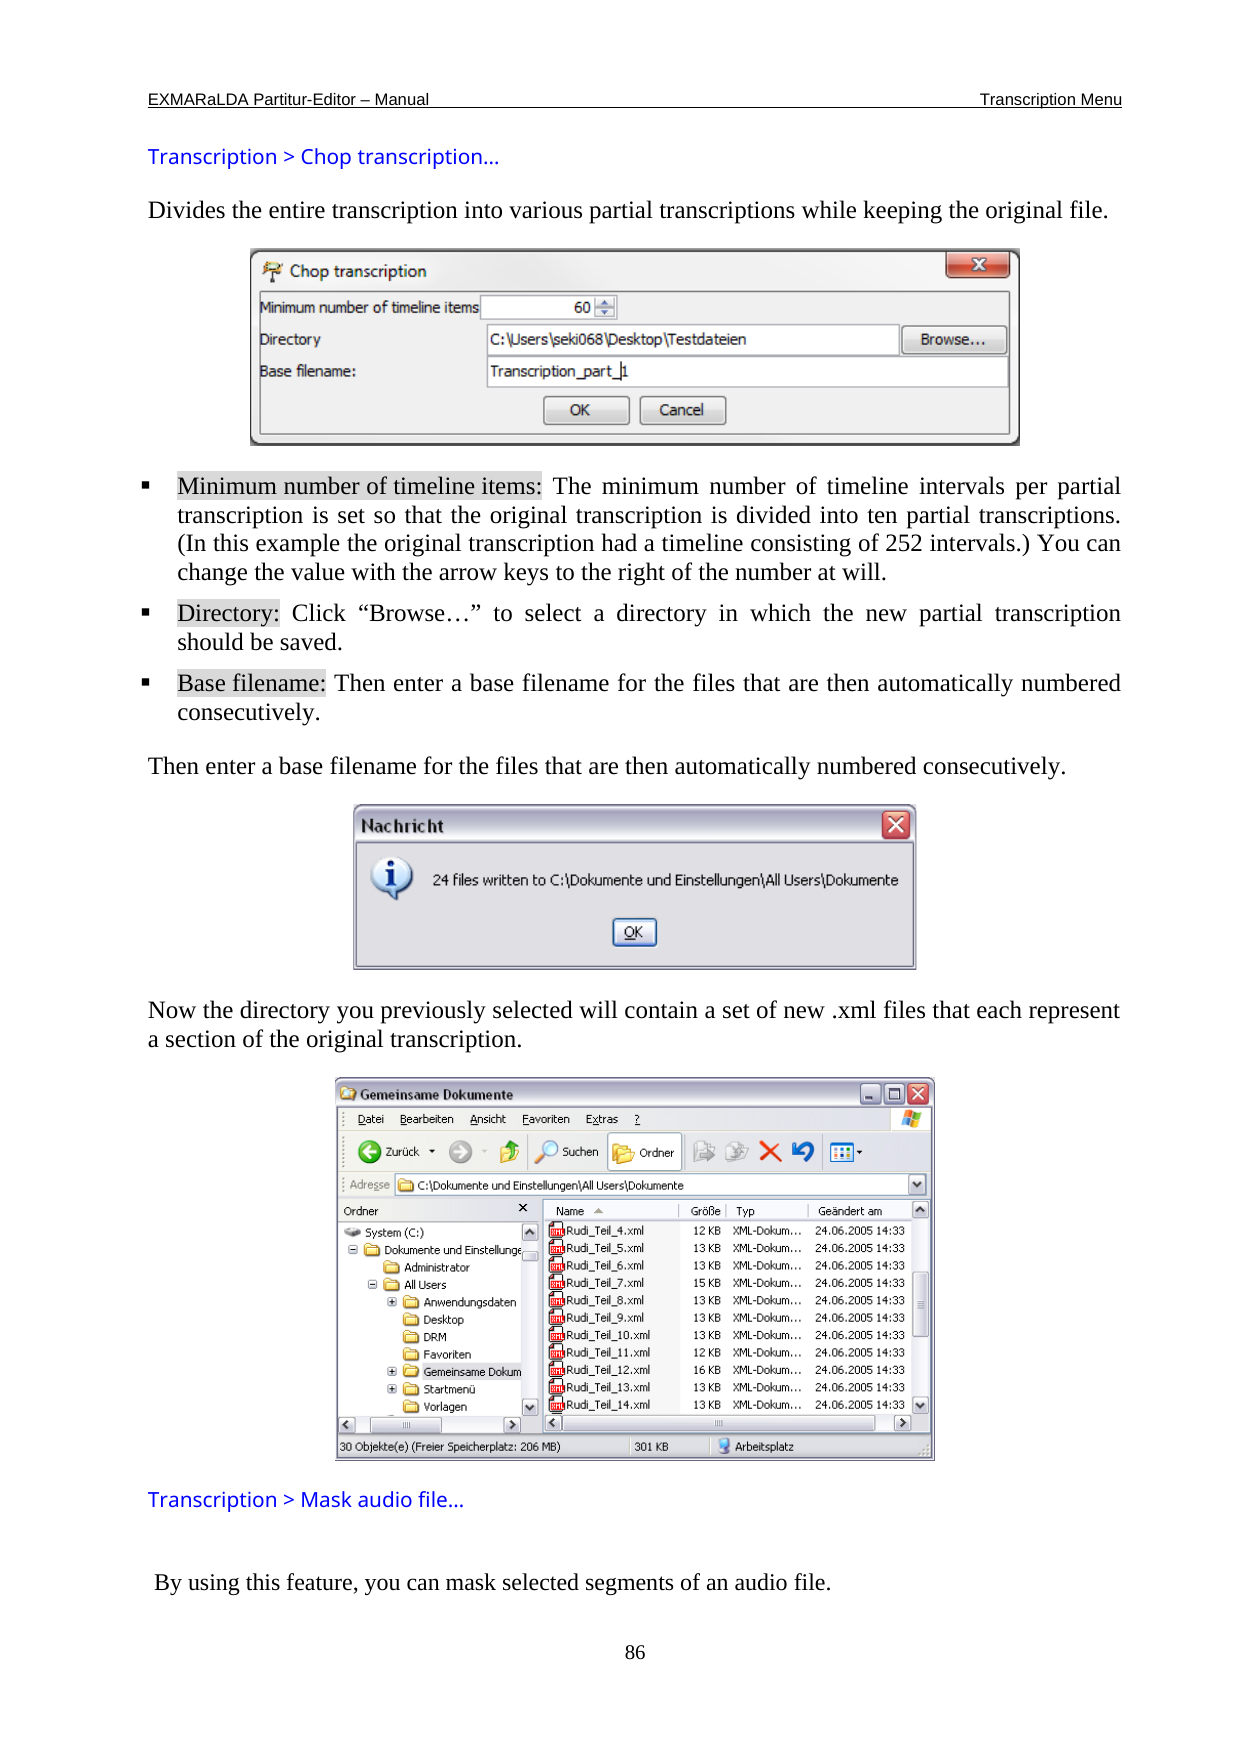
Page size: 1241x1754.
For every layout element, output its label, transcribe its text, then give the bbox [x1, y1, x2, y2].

text By using this feature, you can mask selected segments of an audio file. [148, 1567, 1122, 1595]
text Directory: Click “Browse…” to select a directory in which the new partial transcription should be saved. [139, 598, 1122, 656]
text Now the directory you previously selected will contain a set of new .xml files that each represent a section of the original transcription. [148, 995, 1122, 1052]
subtitle Transcription > Chop transcription… [148, 142, 1122, 170]
picture [335, 1077, 935, 1461]
picture [250, 248, 1020, 446]
subtitle Transcription > Mask audio file… [148, 1485, 1122, 1514]
text Minimum number of timeline items: The minimum number of timeline intervals per partial transcription is set so that the original transcription is divided into ten partial transcriptions. (In this example the original transcription had a timeline consisting of 252 intervals.) You can change the value with the arrow keys to the right of the number at will. [139, 471, 1122, 586]
text Then enter a base filename for the files that are then automatically numbered consecutively. [148, 751, 1122, 780]
text Divides the entire transcription into various partial transcriptions while keeping the original file. [148, 195, 1122, 224]
text Base filename: Then enter a base filename for the files that are then automatically numbered consecutively. [139, 668, 1122, 726]
picture [353, 804, 917, 970]
